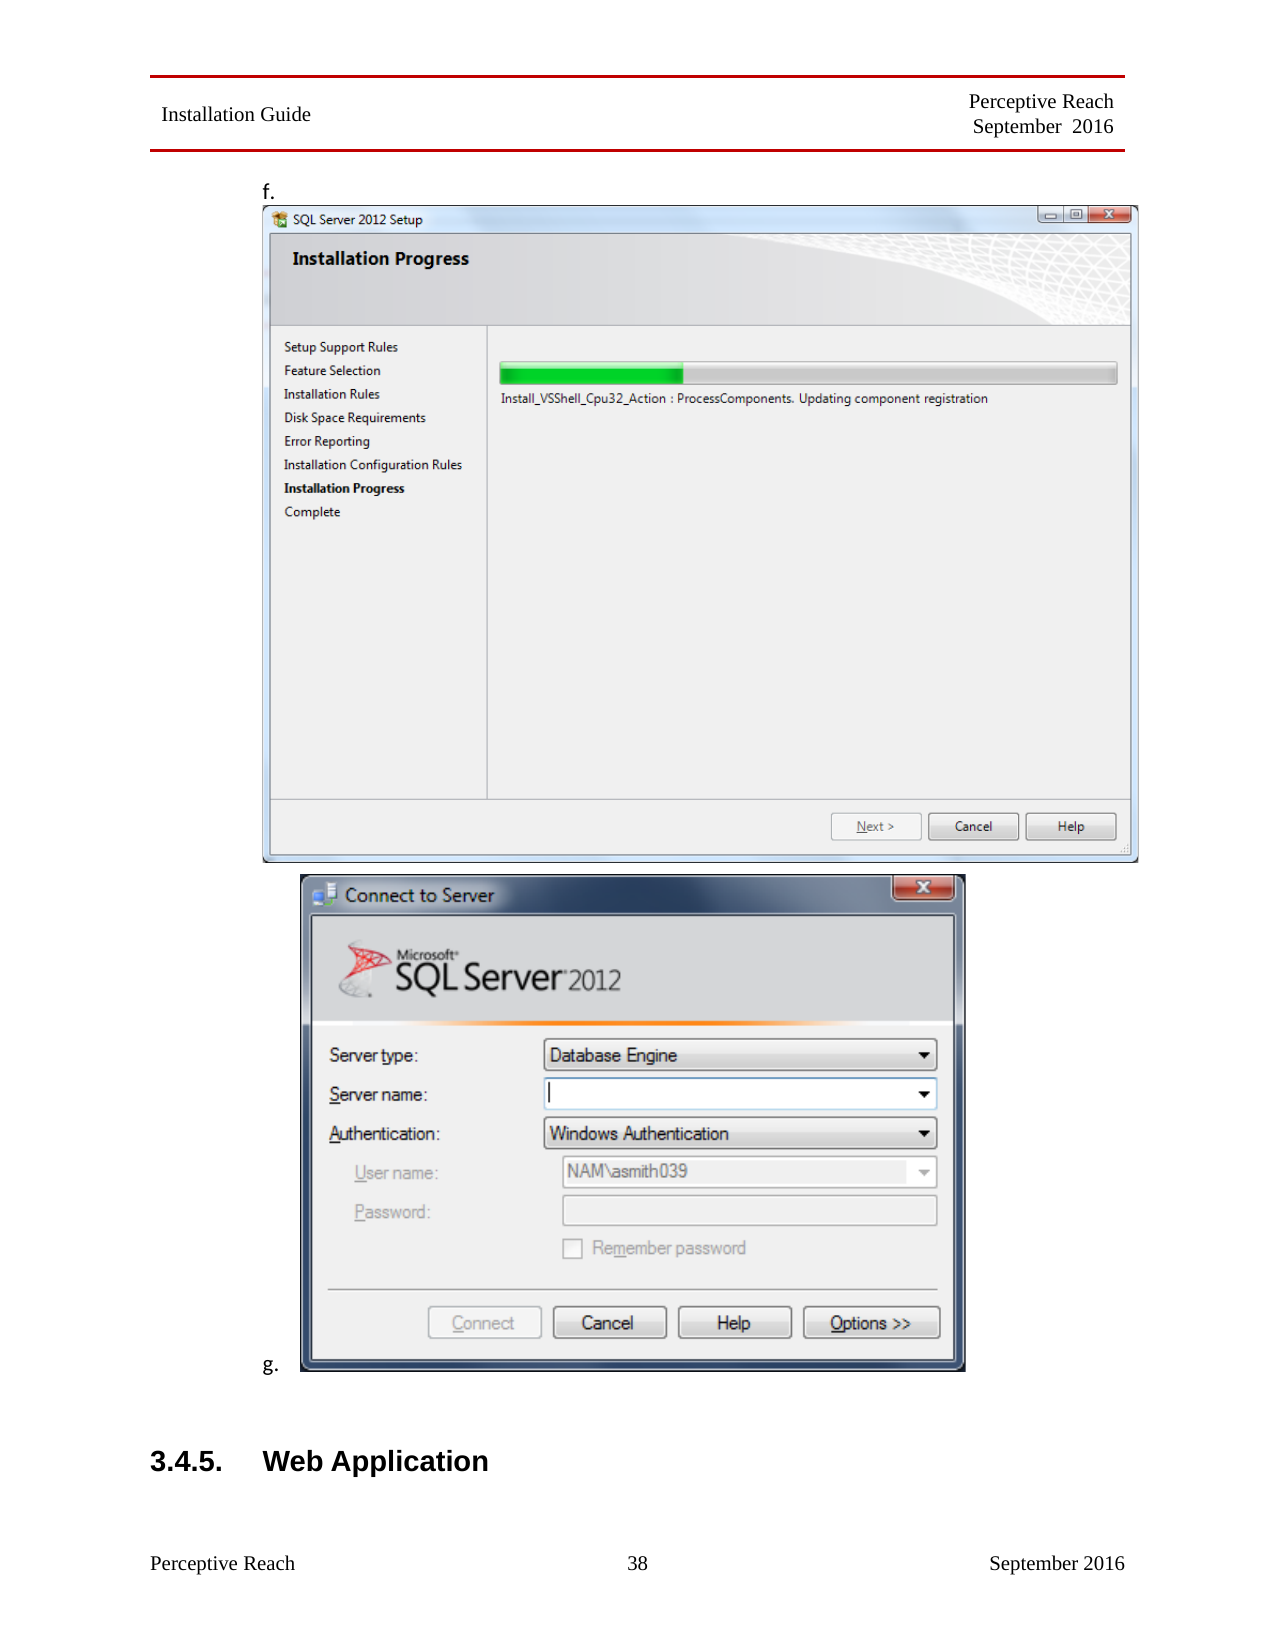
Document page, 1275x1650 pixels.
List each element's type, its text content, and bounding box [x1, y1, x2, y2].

picture [300, 874, 966, 1372]
subtitle Web Application [150, 1443, 1125, 1477]
picture [262, 205, 1139, 863]
